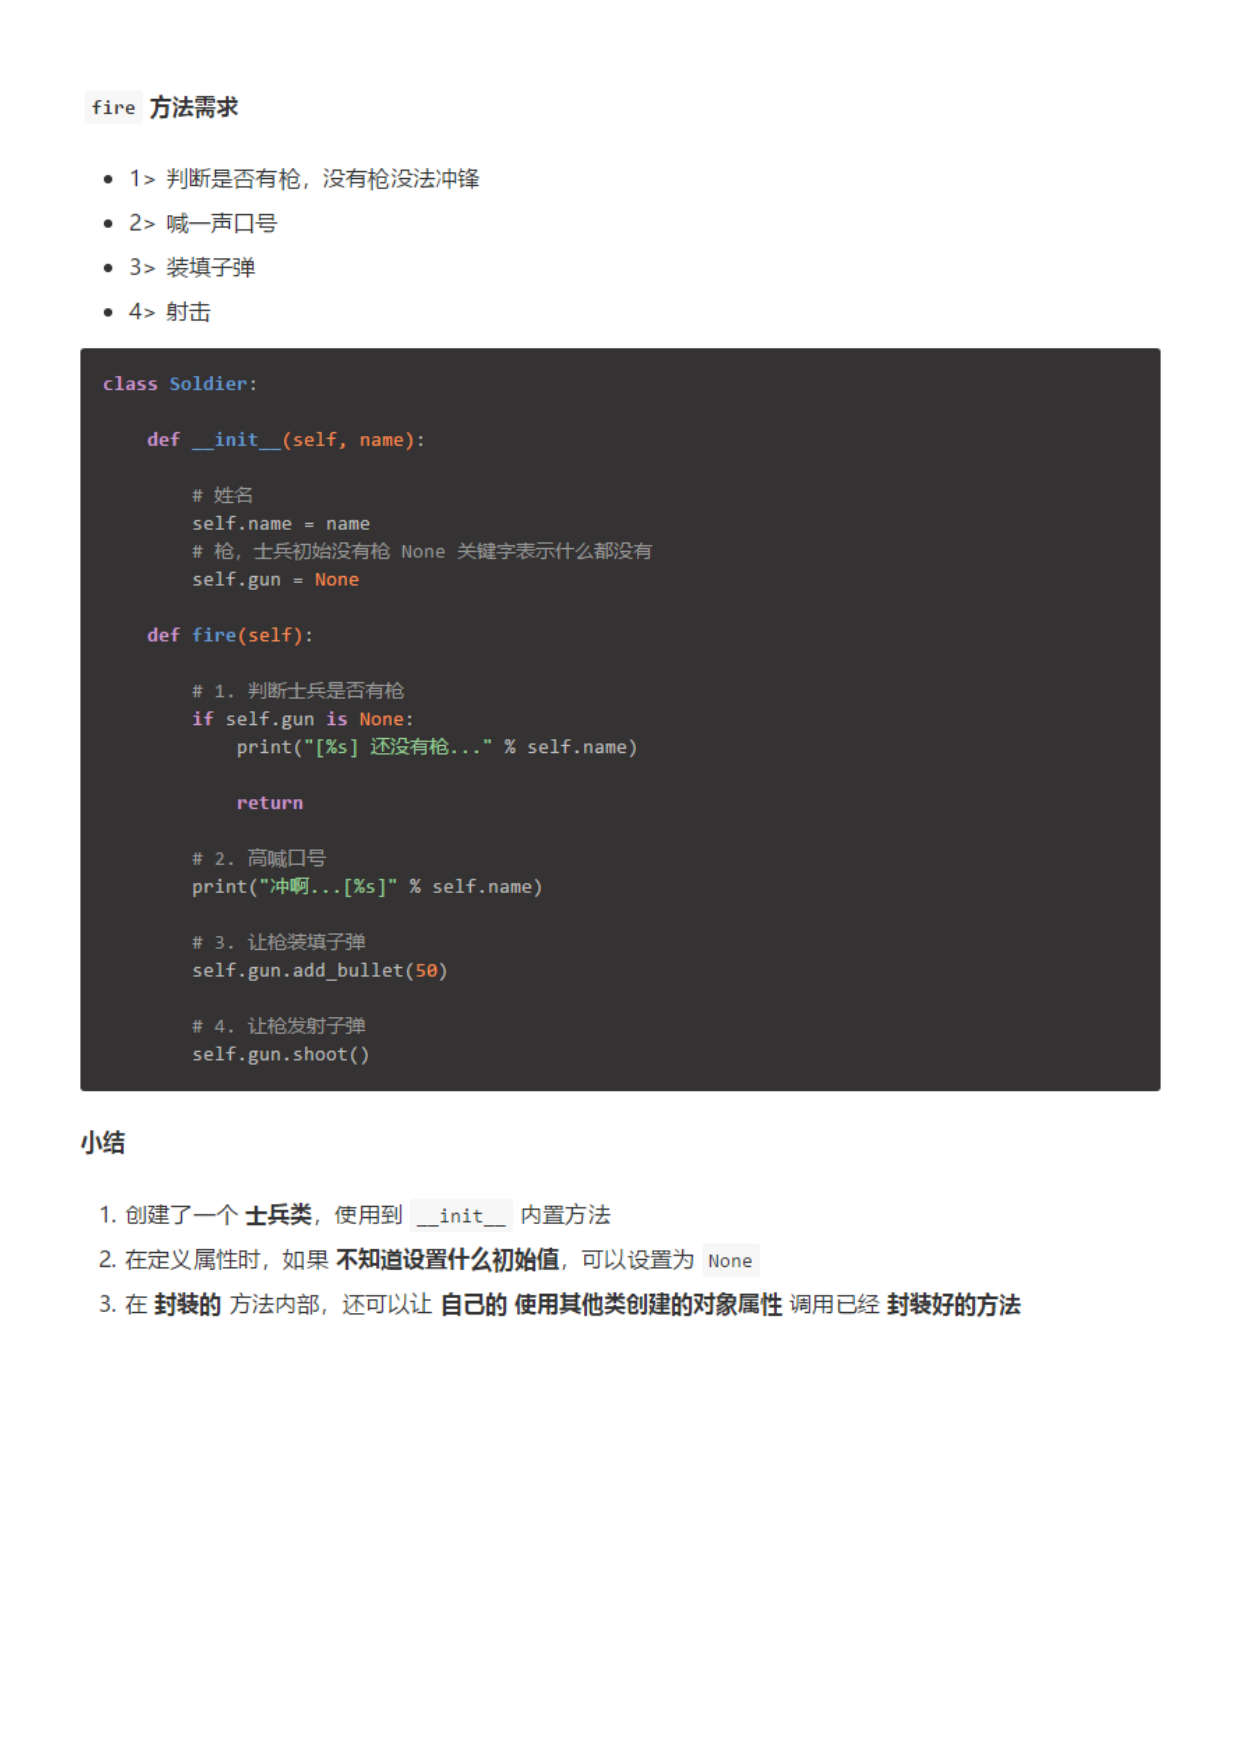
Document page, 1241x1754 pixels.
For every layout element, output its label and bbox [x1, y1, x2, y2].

picture [75, 80, 1165, 332]
picture [75, 340, 1165, 1319]
